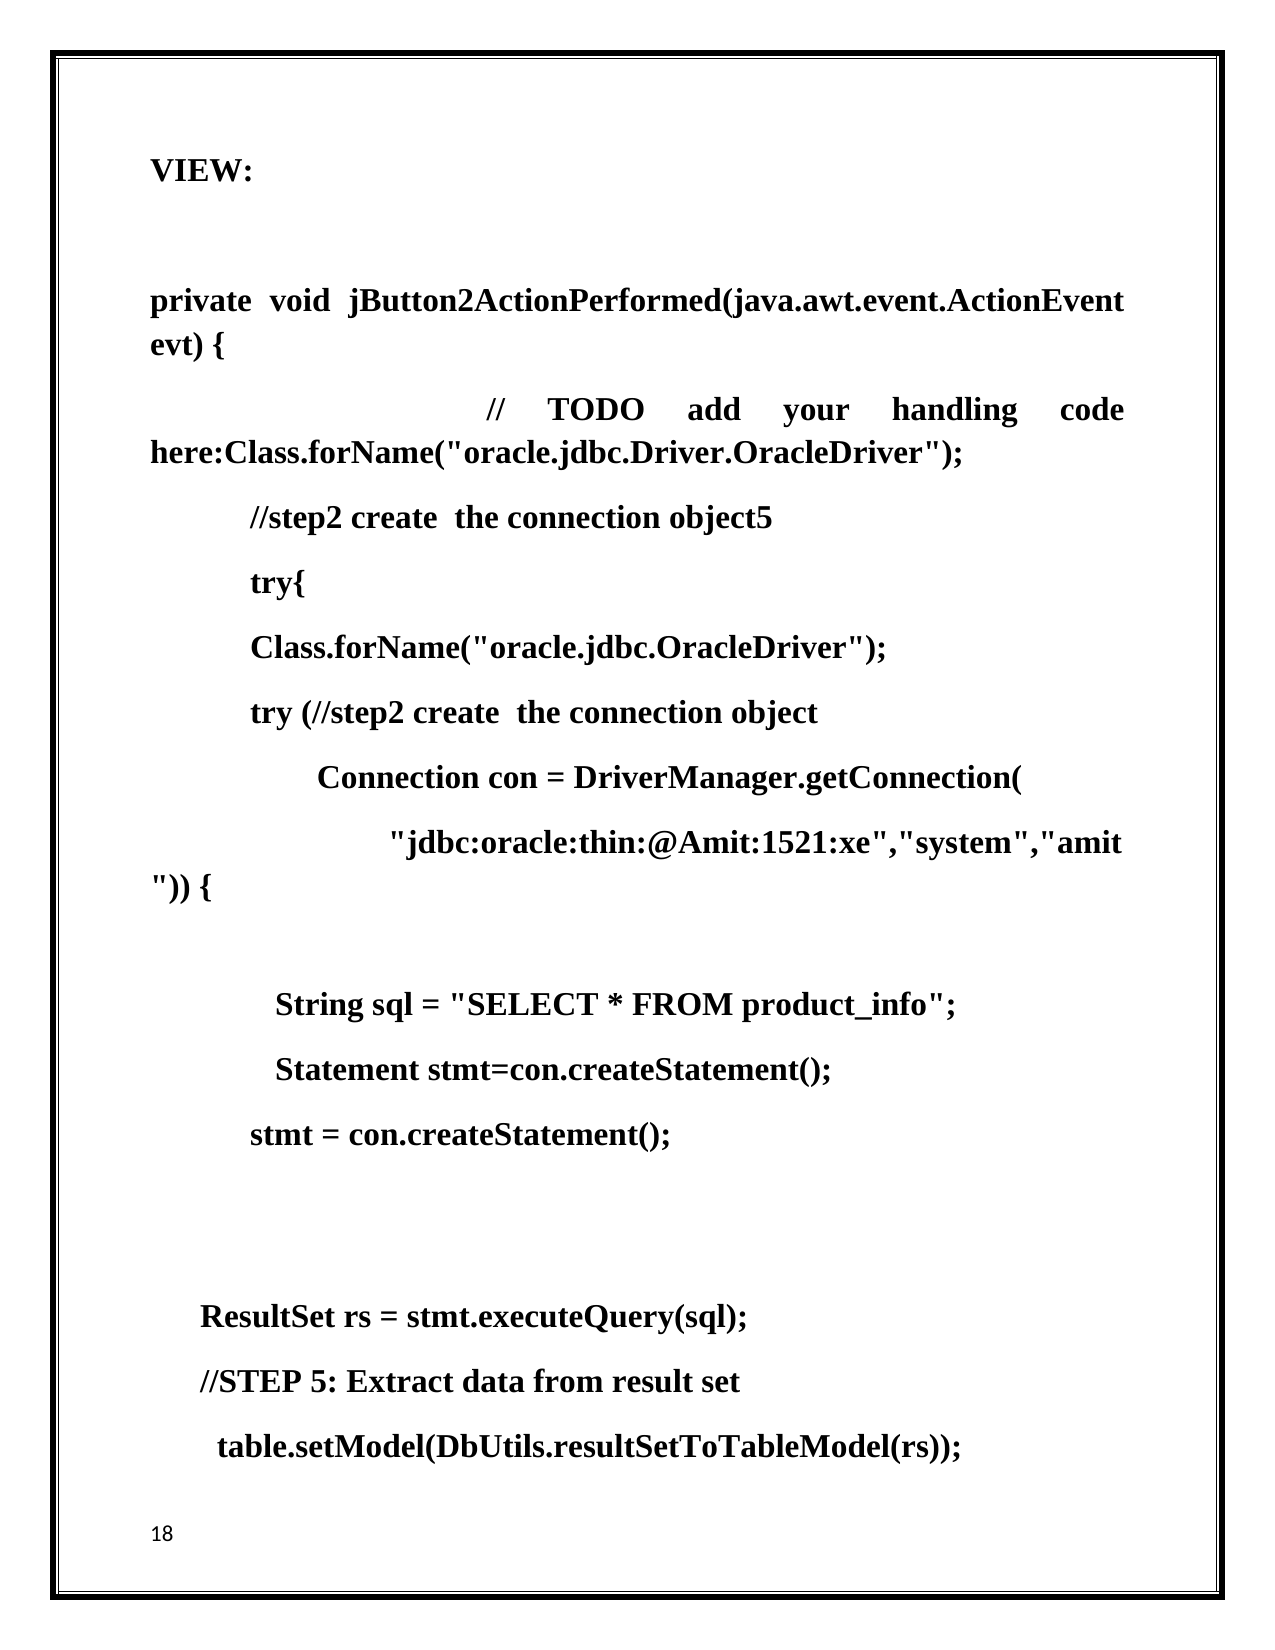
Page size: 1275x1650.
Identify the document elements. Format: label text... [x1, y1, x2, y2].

text String sql = "SELECT * FROM product_info"; [150, 984, 1125, 1022]
text Statement stmt=con.createStatement(); [150, 1049, 1125, 1087]
text Class.forName("oracle.jdbc.OracleDriver"); [150, 627, 1125, 666]
text table.setModel(DbUtils.resultSetToTableModel(rs)); [150, 1427, 1125, 1465]
text private void jButton2ActionPerformed(java.awt.event.ActionEvent evt) { [150, 280, 1125, 362]
text stmt = con.createStatement(); [150, 1114, 1125, 1152]
text VIEW: [150, 150, 1125, 188]
text Connection con = DriverManager.getConnection( [150, 757, 1125, 796]
text //step2 create the connection object5 [150, 498, 1125, 536]
text try{ [150, 563, 1125, 601]
text //STEP 5: Extract data from result set [150, 1362, 1125, 1400]
text try (//step2 create the connection object [150, 692, 1125, 731]
text ResultSet rs = stmt.executeQuery(sql); [150, 1297, 1125, 1335]
text "jdbc:oracle:thin:@Amit:1521:xe","system","amit")) { [150, 822, 1125, 904]
text // TODO add your handling code here:Class.forName("oracle.jdbc.Driver.OracleDriver"); [150, 389, 1125, 471]
